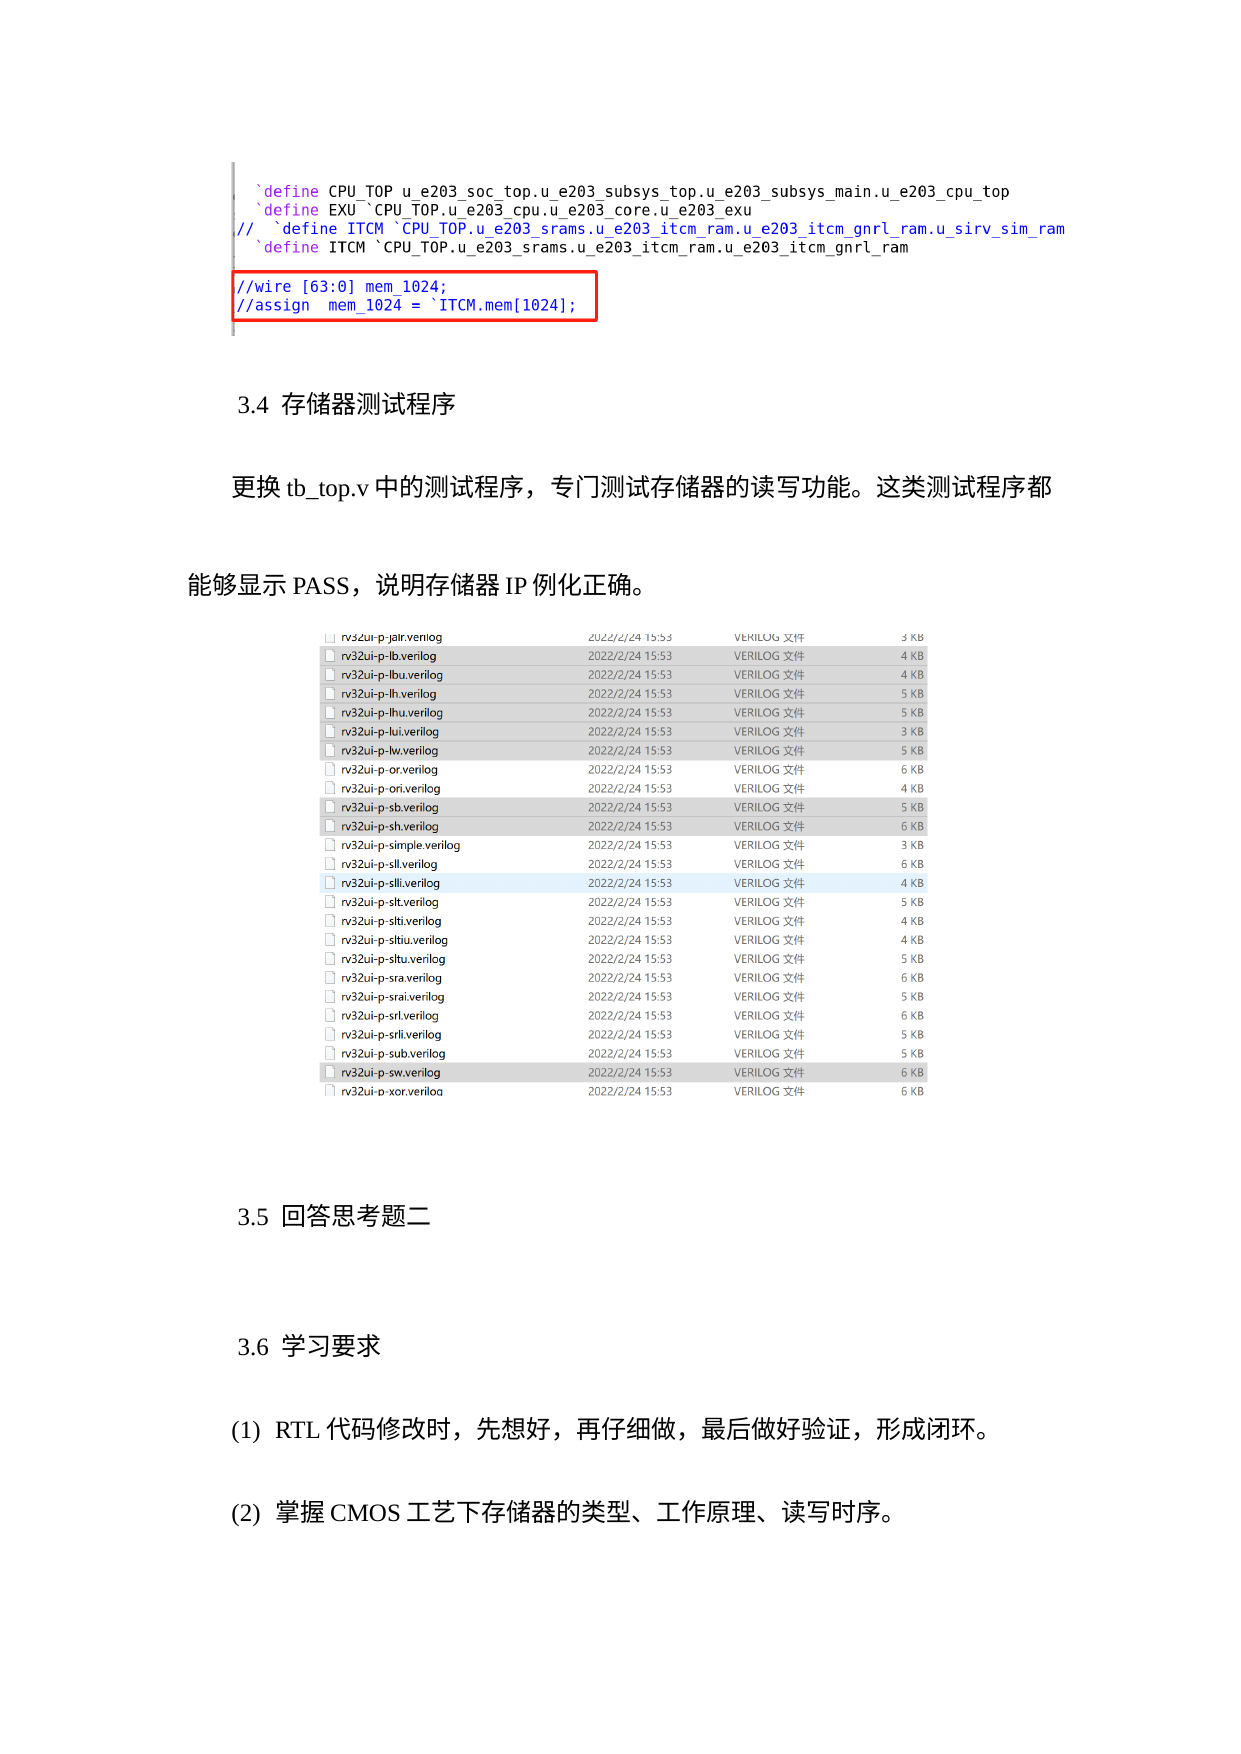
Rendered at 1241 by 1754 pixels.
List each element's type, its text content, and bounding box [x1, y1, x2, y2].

list 更换tb_top.v中的测试程序，专门测试存储器的读写功能。这类测试程序都能够显示PASS，说明存储器IP例化正确。 [187, 453, 1053, 616]
list 回答思考题二 [187, 1182, 1053, 1247]
list 存储器测试程序 [187, 370, 1053, 435]
picture [231, 162, 1097, 336]
list 学习要求 [187, 1312, 1053, 1377]
list RTL代码修改时，先想好，再仔细做，最后做好验证，形成闭环。 [187, 1395, 1053, 1460]
picture [306, 634, 934, 1096]
list 掌握CMOS工艺下存储器的类型、工作原理、读写时序。 [187, 1478, 1053, 1543]
